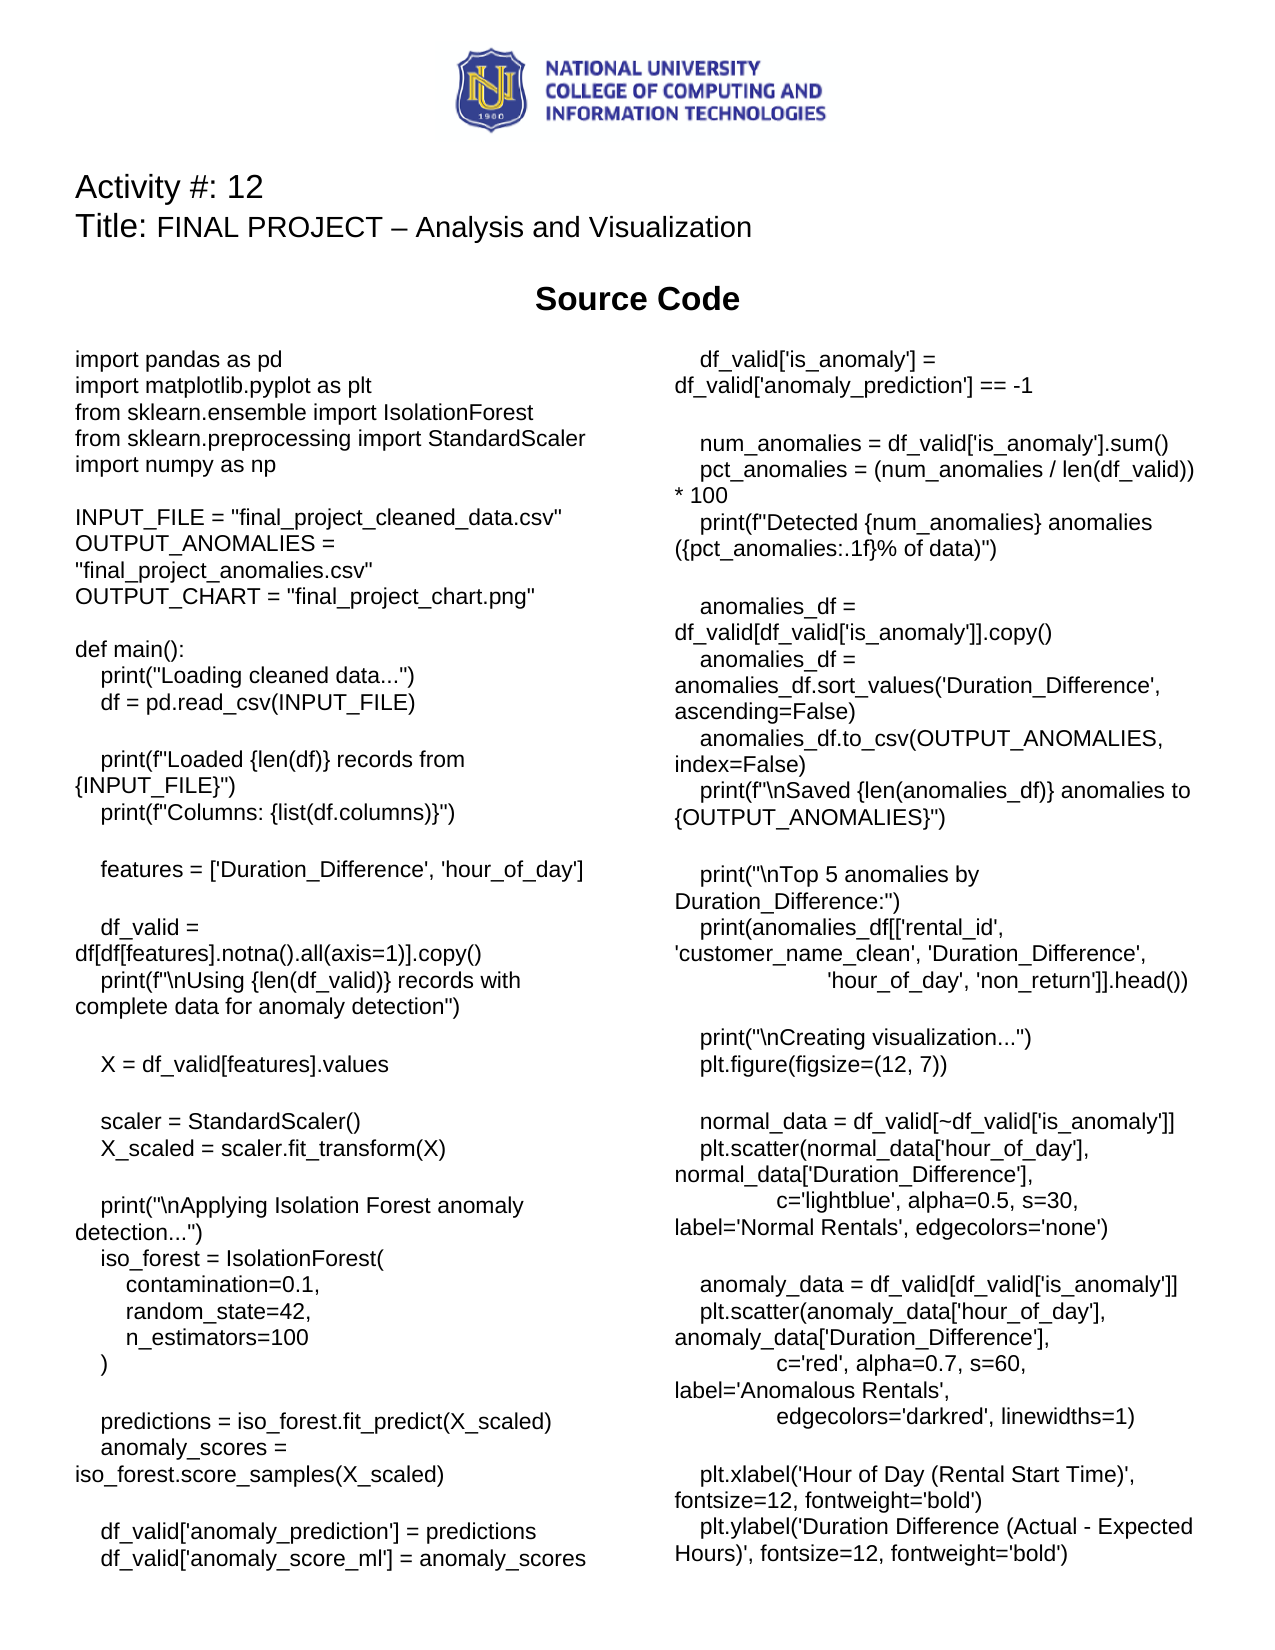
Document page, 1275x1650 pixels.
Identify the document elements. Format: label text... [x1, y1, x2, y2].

text from sklearn.ensemble import IsolationForest [75, 398, 601, 425]
picture [435, 41, 841, 142]
text scaler = StandardScaler() [75, 1108, 601, 1134]
text OUTPUT_ANOMALIES = "final_project_anomalies.csv" [75, 530, 601, 583]
text anomalies_df.to_csv(OUTPUT_ANOMALIES, index=False) [674, 724, 1200, 777]
text anomalies_df = anomalies_df.sort_values('Duration_Difference', ascending=False) [674, 646, 1200, 724]
text df_valid = df[df[features].notna().all(axis=1)].copy() [75, 914, 601, 967]
text Activity #: 12 [75, 167, 1200, 206]
text normal_data = df_valid[~df_valid['is_anomaly']] [674, 1108, 1200, 1134]
text print(f"Columns: {list(df.columns)}") [75, 799, 601, 825]
text print("Loading cleaned data...") [75, 662, 601, 688]
text print(f"Detected {num_anomalies} anomalies ({pct_anomalies:.1f}% of data)") [674, 509, 1200, 562]
text c='red', alpha=0.7, s=60, label='Anomalous Rentals', [674, 1350, 1200, 1403]
text print(f"\nUsing {len(df_valid)} records with complete data for anomaly detection") [75, 967, 601, 1019]
text def main(): [75, 636, 601, 662]
text pct_anomalies = (num_anomalies / len(df_valid)) * 100 [674, 456, 1200, 509]
text n_estimators=100 [75, 1324, 601, 1350]
text features = ['Duration_Difference', 'hour_of_day'] [75, 856, 601, 883]
text df_valid['anomaly_score_ml'] = anomaly_scores [75, 1544, 601, 1571]
text X = df_valid[features].values [75, 1051, 601, 1077]
text plt.scatter(anomaly_data['hour_of_day'], anomaly_data['Duration_Difference'], [674, 1298, 1200, 1350]
text from sklearn.preprocessing import StandardScaler [75, 425, 601, 451]
text df = pd.read_csv(INPUT_FILE) [75, 688, 601, 715]
text 'hour_of_day', 'non_return']].head()) [674, 967, 1200, 993]
text plt.ylabel('Duration Difference (Actual - Expected Hours)', fontsize=12, fontweight='bold') [674, 1513, 1200, 1566]
text OUTPUT_CHART = "final_project_chart.png" [75, 583, 601, 609]
text plt.xlabel('Hour of Day (Rental Start Time)', fontsize=12, fontweight='bold') [674, 1461, 1200, 1513]
text anomalies_df = df_valid[df_valid['is_anomaly']].copy() [674, 593, 1200, 646]
text INPUT_FILE = "final_project_cleaned_data.csv" [75, 504, 601, 530]
text print(f"\nSaved {len(anomalies_df)} anomalies to {OUTPUT_ANOMALIES}") [674, 777, 1200, 830]
text iso_forest = IsolationForest( [75, 1245, 601, 1271]
text predictions = iso_forest.fit_predict(X_scaled) [75, 1408, 601, 1434]
text edgecolors='darkred', linewidths=1) [674, 1403, 1200, 1429]
text df_valid['anomaly_prediction'] = predictions [75, 1518, 601, 1544]
text anomaly_scores = iso_forest.score_samples(X_scaled) [75, 1434, 601, 1487]
text Source Code [75, 279, 1200, 317]
text c='lightblue', alpha=0.5, s=30, label='Normal Rentals', edgecolors='none') [674, 1187, 1200, 1240]
text Title: FINAL PROJECT – Analysis and Visualization [75, 206, 1200, 244]
text df_valid['is_anomaly'] = df_valid['anomaly_prediction'] == -1 [674, 346, 1200, 398]
text import pandas as pd [75, 346, 601, 372]
text random_state=42, [75, 1298, 601, 1324]
text print("\nApplying Isolation Forest anomaly detection...") [75, 1192, 601, 1245]
text print(anomalies_df[['rental_id', 'customer_name_clean', 'Duration_Difference', [674, 914, 1200, 967]
text plt.scatter(normal_data['hour_of_day'], normal_data['Duration_Difference'], [674, 1134, 1200, 1187]
text X_scaled = scaler.fit_transform(X) [75, 1134, 601, 1161]
text anomaly_data = df_valid[df_valid['is_anomaly']] [674, 1271, 1200, 1298]
text print("\nCreating visualization...") [674, 1024, 1200, 1051]
text ) [75, 1350, 601, 1377]
text print("\nTop 5 anomalies by Duration_Difference:") [674, 861, 1200, 914]
text contamination=0.1, [75, 1271, 601, 1298]
text import numpy as np [75, 451, 601, 478]
text import matplotlib.pyplot as plt [75, 372, 601, 398]
text print(f"Loaded {len(df)} records from {INPUT_FILE}") [75, 746, 601, 799]
text plt.figure(figsize=(12, 7)) [674, 1051, 1200, 1077]
text num_anomalies = df_valid['is_anomaly'].sum() [674, 430, 1200, 456]
